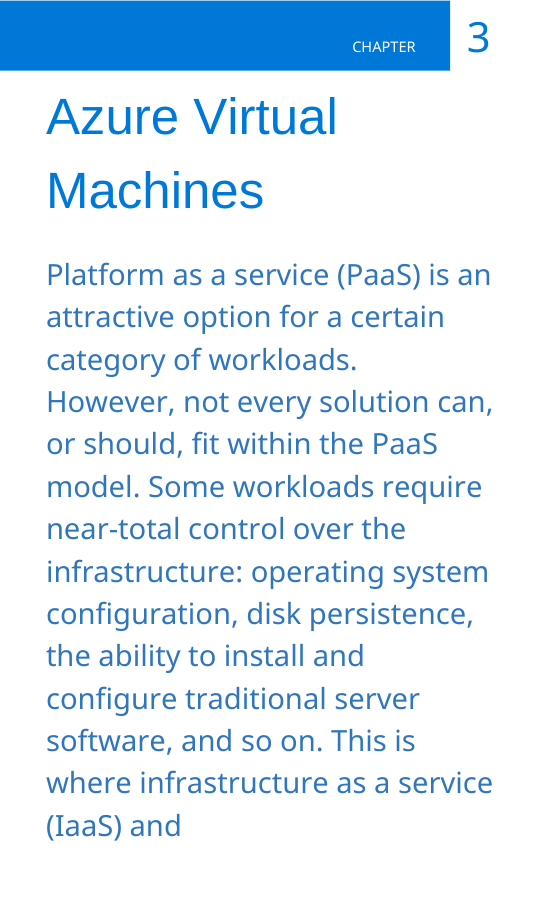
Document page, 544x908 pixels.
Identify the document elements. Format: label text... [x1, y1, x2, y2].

text Azure Virtual Machines [46, 87, 339, 219]
text CHAPTER 3 [352, 8, 495, 64]
text Platform as a service (PaaS) is an attractive option for a certain category of workloads. However, not every solution can, or should, fit within the PaaS model. Some workloads require near-total control over the infrastructure: operating system configuration, disk persistence, the ability to install and configure traditional server software, and so on. This is where infrastructure as a service (IaaS) and [46, 254, 495, 845]
